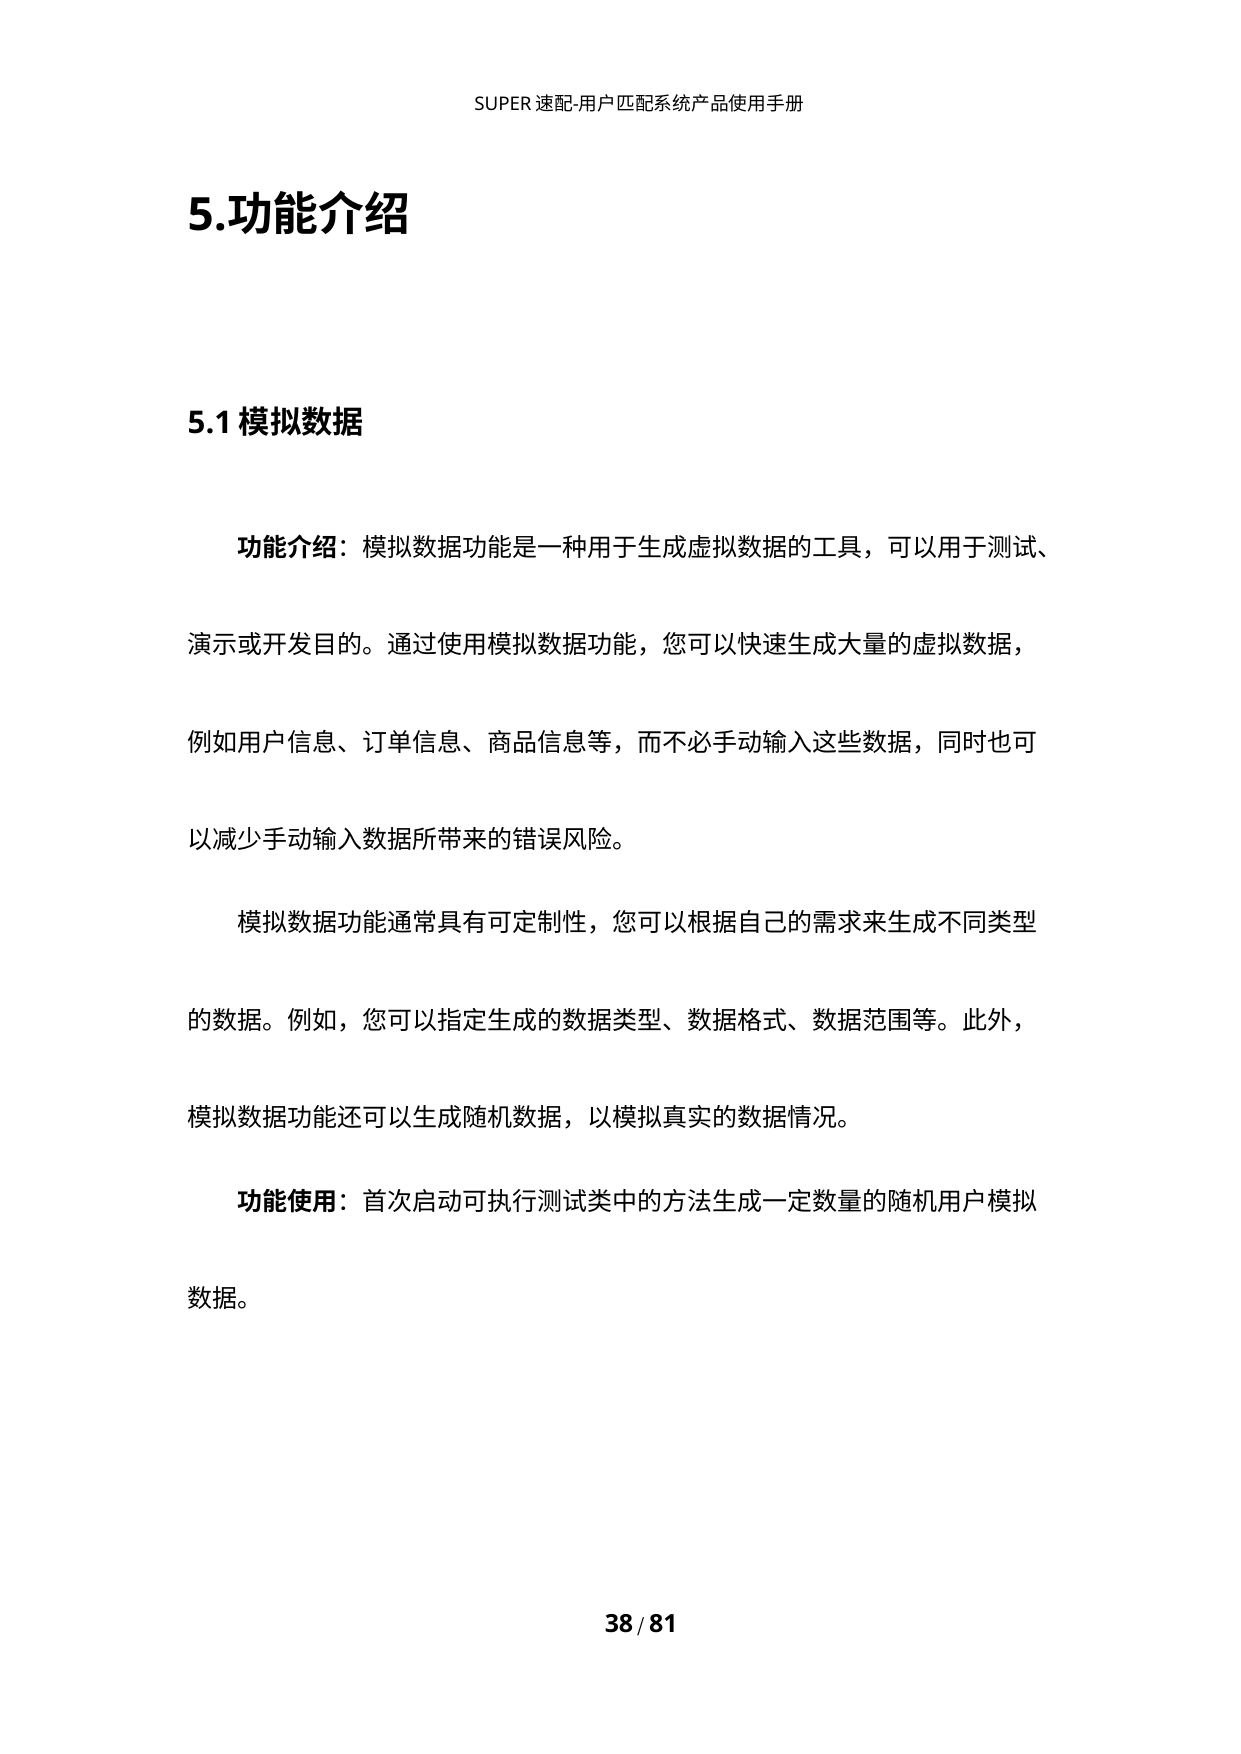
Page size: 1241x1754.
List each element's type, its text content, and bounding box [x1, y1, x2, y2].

text 功能使用：首次启动可执行测试类中的方法生成一定数量的随机用户模拟数据。 [187, 1167, 1053, 1329]
text 模拟数据功能通常具有可定制性，您可以根据自己的需求来生成不同类型的数据。例如，您可以指定生成的数据类型、数据格式、数据范围等。此外，模拟数据功能还可以生成随机数据，以模拟真实的数据情况。 [187, 888, 1053, 1148]
subtitle 5.功能介绍 [187, 162, 1053, 259]
subtitle 5.1模拟数据 [187, 388, 1053, 453]
text 功能介绍：模拟数据功能是一种用于生成虚拟数据的工具，可以用于测试、演示或开发目的。通过使用模拟数据功能，您可以快速生成大量的虚拟数据，例如用户信息、订单信息、商品信息等，而不必手动输入这些数据，同时也可以减少手动输入数据所带来的错误风险。 [187, 513, 1053, 870]
